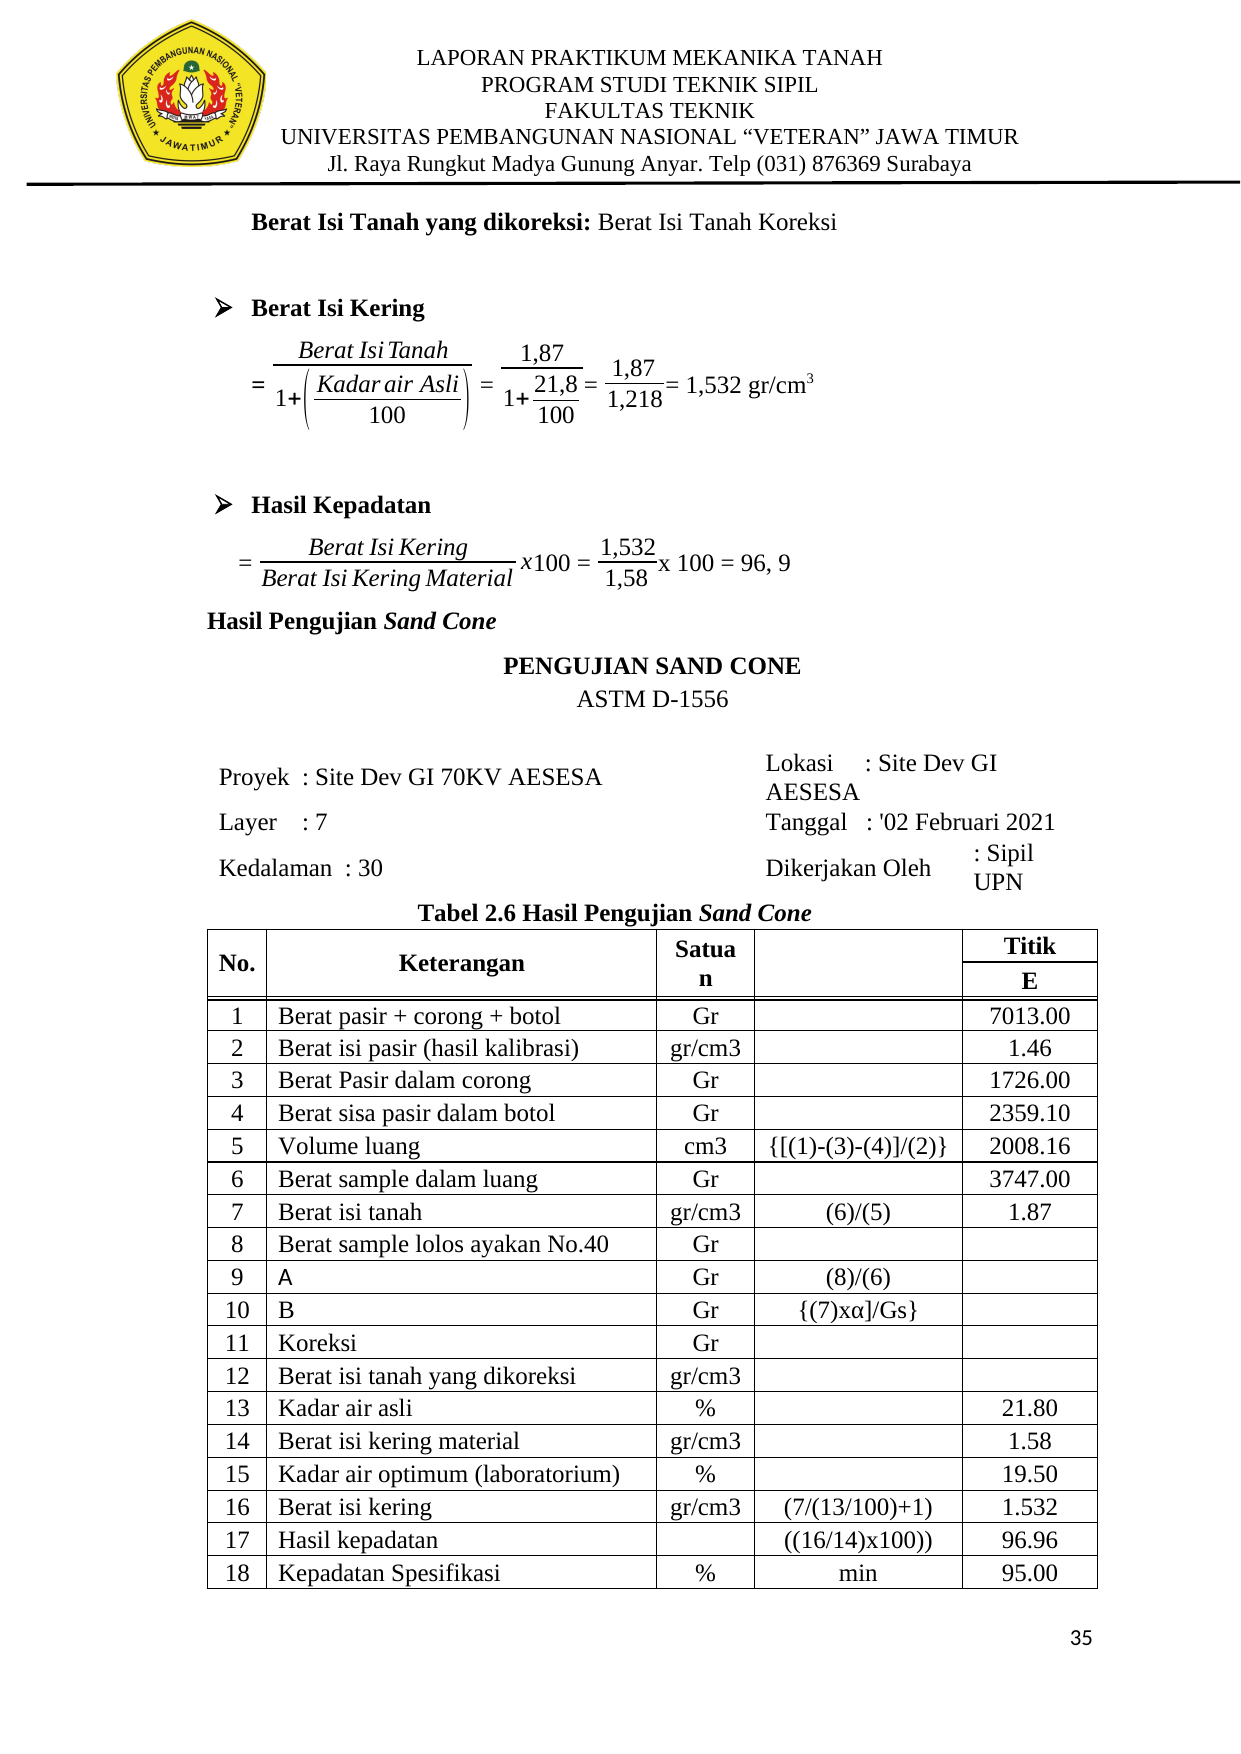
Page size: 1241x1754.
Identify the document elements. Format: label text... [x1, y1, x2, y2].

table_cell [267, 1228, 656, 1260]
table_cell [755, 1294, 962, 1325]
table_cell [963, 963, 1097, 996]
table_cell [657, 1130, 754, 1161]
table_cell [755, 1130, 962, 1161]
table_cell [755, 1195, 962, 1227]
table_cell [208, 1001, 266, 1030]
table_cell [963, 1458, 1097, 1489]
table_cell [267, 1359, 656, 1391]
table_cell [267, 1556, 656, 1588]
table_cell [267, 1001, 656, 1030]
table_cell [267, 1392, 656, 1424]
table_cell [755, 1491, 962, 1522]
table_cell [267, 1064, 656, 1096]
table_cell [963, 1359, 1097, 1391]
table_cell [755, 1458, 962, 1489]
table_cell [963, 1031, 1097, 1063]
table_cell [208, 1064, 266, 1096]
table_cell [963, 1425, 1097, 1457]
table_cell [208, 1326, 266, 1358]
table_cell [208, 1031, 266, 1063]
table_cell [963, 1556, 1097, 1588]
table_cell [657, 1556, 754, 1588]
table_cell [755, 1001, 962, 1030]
text Hasil Pengujian Sand Cone [207, 606, 1093, 635]
list Hasil Kepadatan [214, 490, 1093, 519]
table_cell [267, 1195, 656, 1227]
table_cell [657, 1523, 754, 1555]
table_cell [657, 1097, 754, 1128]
text = 100 = x 100 = 96, 9 [207, 533, 1093, 592]
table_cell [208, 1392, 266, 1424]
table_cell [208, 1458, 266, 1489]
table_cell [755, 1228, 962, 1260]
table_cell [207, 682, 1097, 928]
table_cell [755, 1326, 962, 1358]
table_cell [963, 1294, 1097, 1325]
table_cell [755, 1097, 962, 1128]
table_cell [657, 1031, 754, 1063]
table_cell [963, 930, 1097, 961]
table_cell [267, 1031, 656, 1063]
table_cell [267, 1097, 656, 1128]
picture [116, 19, 267, 167]
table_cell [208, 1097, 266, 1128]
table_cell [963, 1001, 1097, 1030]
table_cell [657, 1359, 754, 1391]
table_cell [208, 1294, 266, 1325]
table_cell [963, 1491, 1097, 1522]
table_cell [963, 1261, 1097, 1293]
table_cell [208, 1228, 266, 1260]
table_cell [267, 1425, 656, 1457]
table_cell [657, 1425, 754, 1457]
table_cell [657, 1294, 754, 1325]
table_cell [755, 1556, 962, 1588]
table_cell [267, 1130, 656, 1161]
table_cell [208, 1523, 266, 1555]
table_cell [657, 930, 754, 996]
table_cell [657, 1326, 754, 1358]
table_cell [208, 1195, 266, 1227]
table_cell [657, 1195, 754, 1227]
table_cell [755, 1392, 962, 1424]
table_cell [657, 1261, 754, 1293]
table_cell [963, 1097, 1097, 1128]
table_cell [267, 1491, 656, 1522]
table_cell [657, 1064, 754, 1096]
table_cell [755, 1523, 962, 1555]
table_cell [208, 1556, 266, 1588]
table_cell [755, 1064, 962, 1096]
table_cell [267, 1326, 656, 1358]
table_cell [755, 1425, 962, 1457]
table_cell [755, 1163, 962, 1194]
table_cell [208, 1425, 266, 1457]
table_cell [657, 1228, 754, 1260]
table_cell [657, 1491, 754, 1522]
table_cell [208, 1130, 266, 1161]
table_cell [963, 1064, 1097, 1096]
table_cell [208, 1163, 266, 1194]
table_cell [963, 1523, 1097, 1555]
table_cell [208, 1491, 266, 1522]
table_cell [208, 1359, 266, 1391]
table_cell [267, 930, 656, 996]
text = = = = 1,532 gr/cm3 [207, 336, 1093, 432]
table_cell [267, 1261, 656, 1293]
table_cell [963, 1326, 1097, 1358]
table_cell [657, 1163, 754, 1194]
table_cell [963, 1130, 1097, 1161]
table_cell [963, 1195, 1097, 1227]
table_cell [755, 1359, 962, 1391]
list Berat Isi Kering [214, 293, 1093, 322]
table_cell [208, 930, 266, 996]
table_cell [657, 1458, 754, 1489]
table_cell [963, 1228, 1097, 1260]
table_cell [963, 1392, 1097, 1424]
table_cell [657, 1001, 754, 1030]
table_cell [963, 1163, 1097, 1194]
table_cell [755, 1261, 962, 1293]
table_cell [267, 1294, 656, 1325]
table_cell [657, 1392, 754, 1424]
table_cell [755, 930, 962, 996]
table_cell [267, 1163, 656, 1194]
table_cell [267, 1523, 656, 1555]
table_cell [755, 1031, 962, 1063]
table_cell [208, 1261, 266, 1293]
text Berat Isi Tanah yang dikoreksi: Berat Isi Tanah Koreksi [207, 207, 1093, 236]
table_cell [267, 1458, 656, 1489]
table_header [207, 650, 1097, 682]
